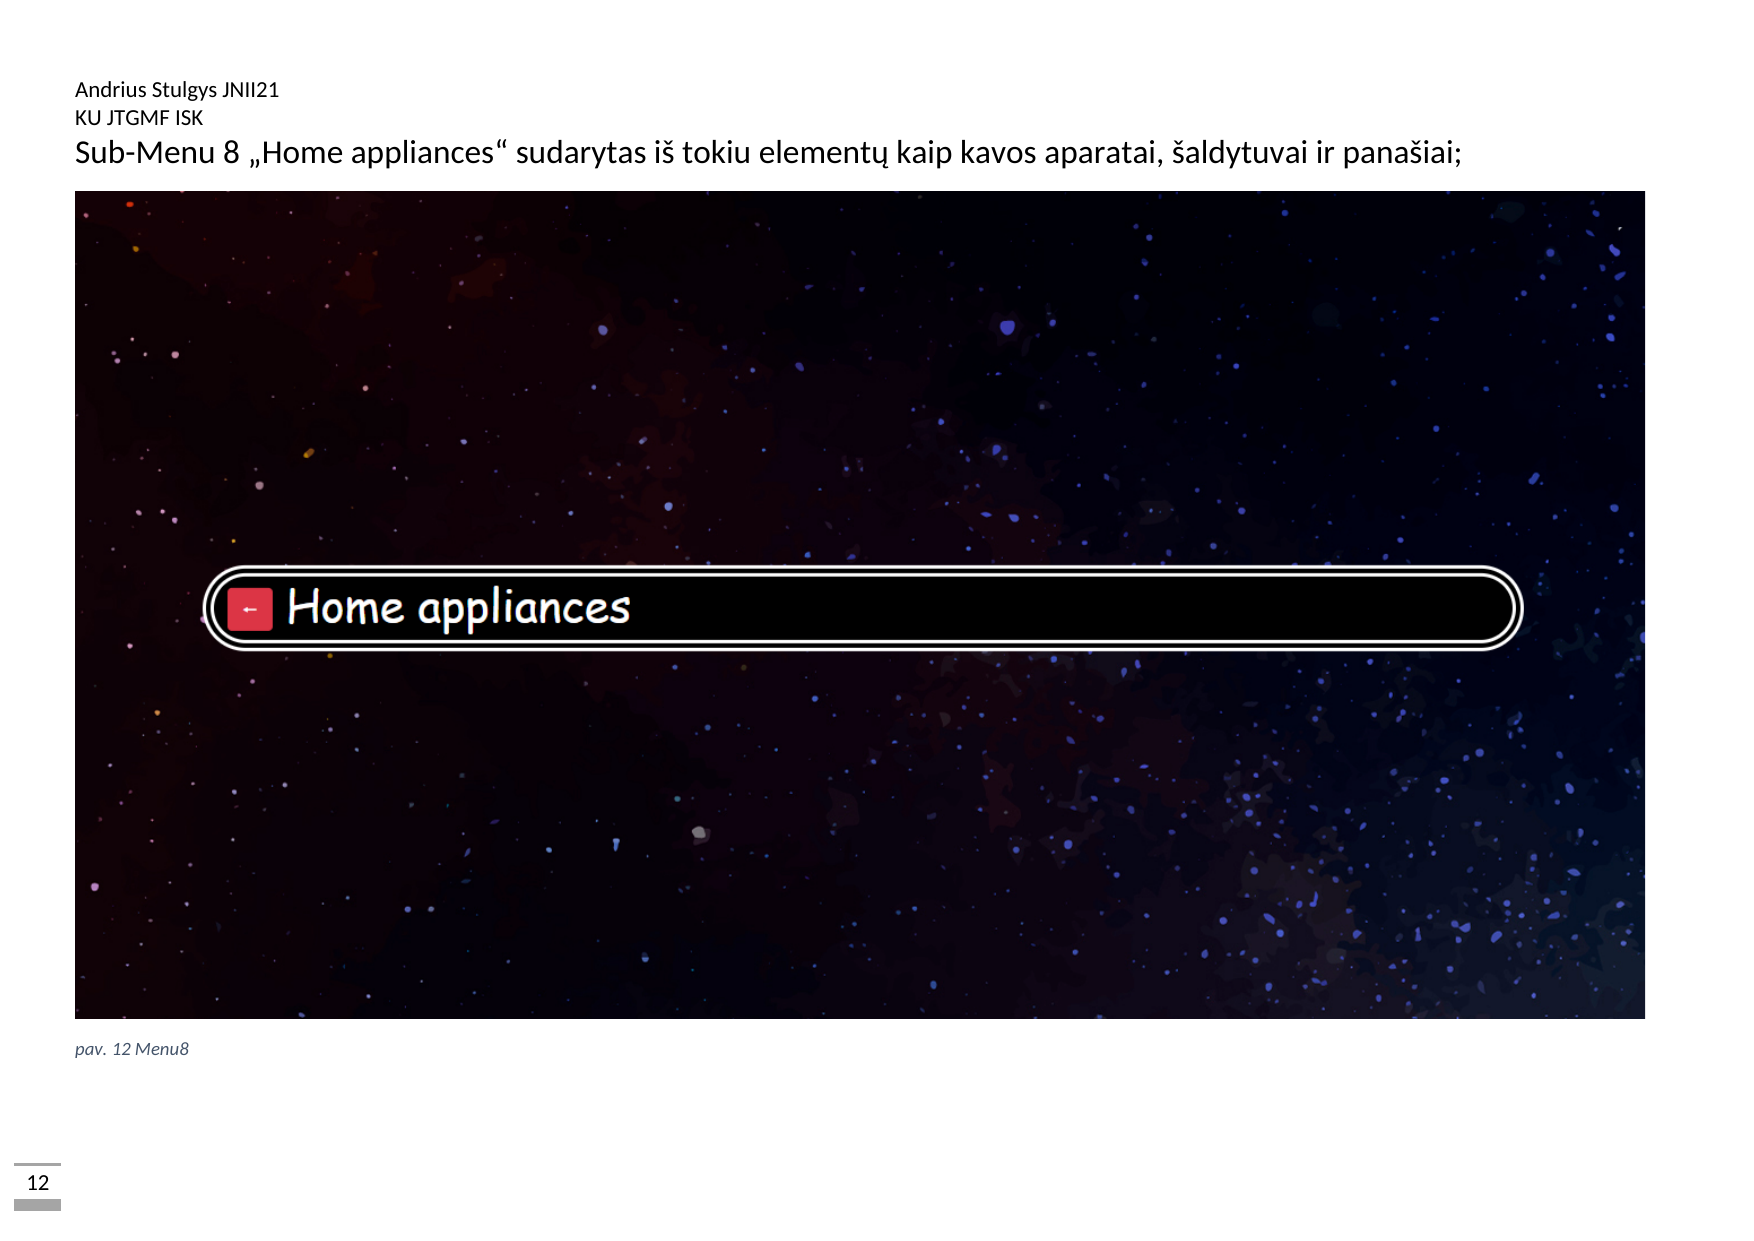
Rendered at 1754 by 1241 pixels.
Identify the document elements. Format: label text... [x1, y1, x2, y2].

text Sub-Menu 8 „Home appliances“ sudarytas iš tokiu elementų kaip kavos aparatai, šaldytuvai ir panašiai; [75, 131, 1679, 172]
text pav. 12 Menu8 [75, 1037, 1679, 1060]
picture [75, 191, 1646, 1019]
